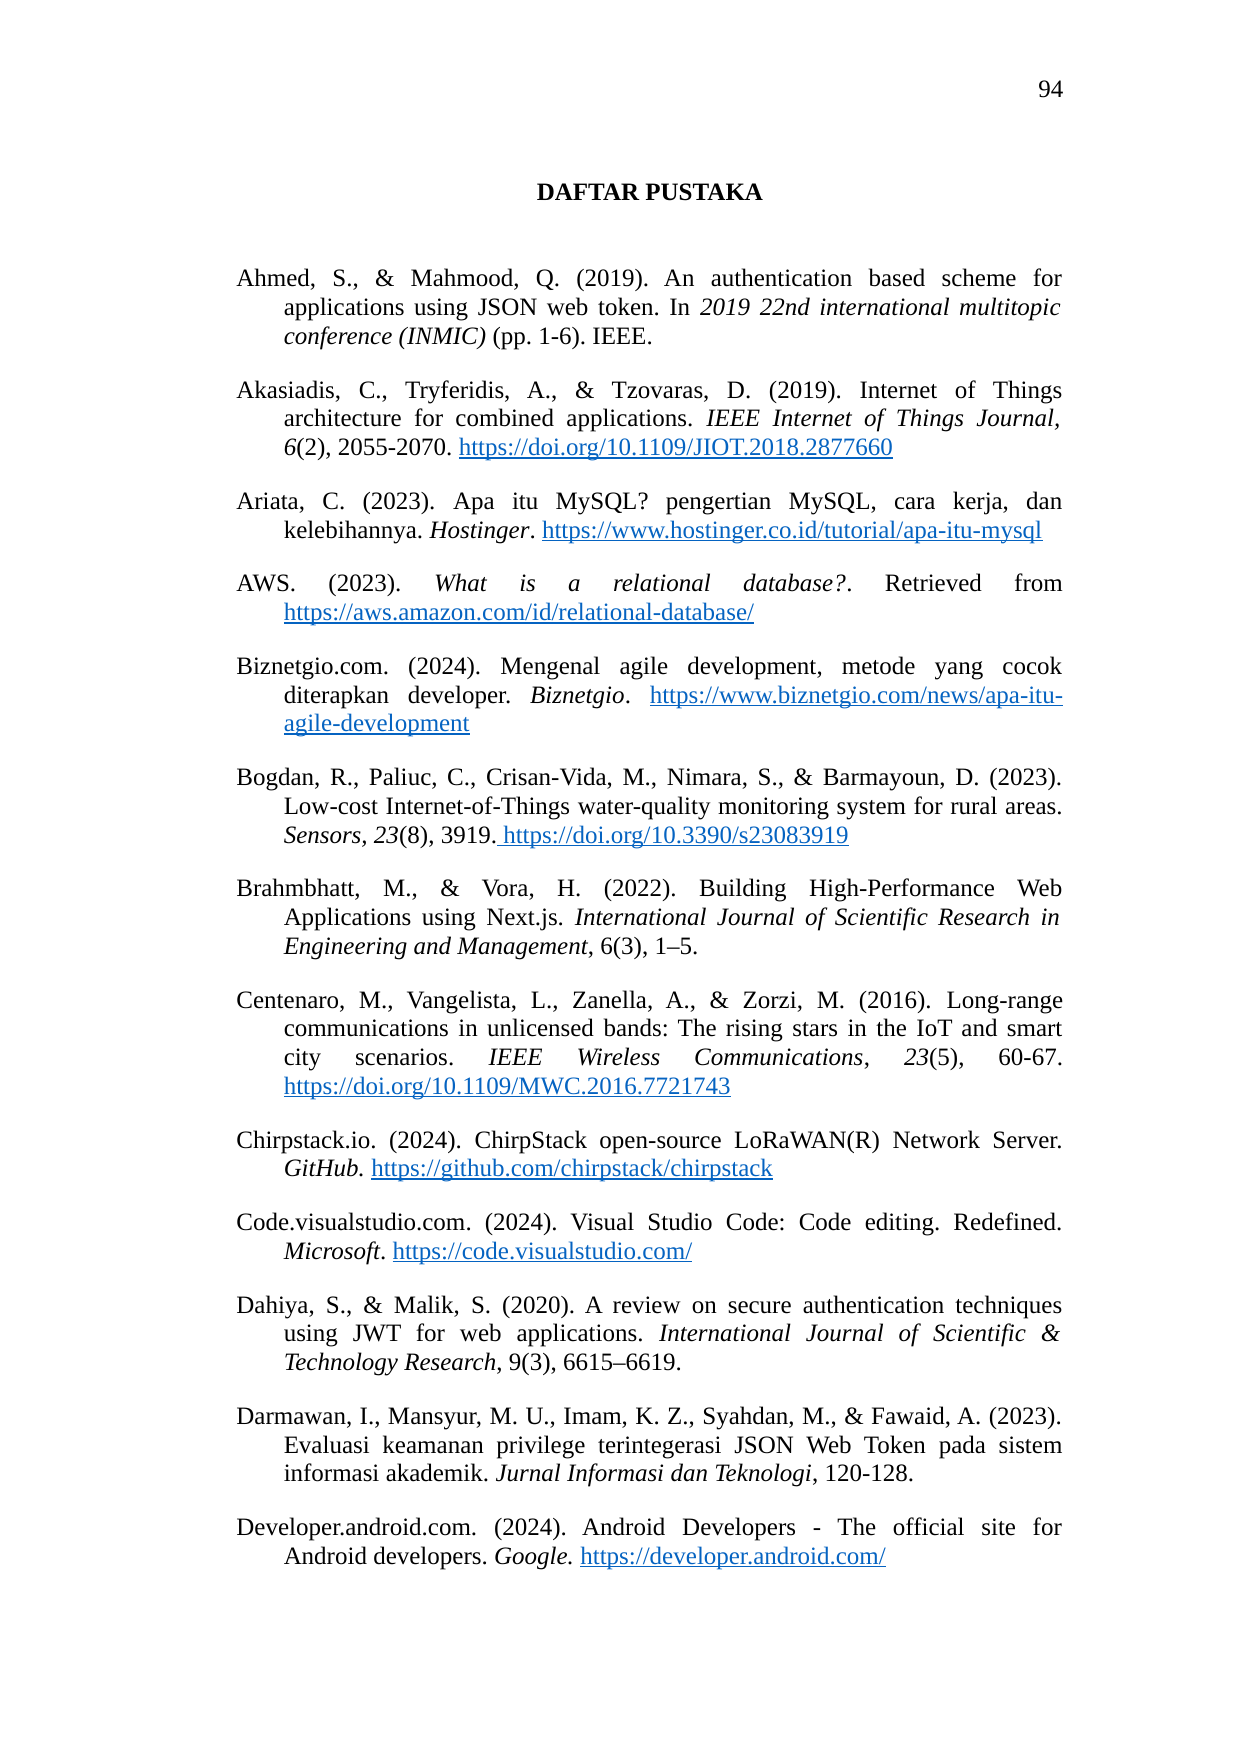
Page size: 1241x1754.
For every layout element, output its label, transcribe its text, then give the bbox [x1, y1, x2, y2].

text Biznetgio.com. (2024). Mengenal agile development, metode yang cocok diterapkan developer. Biznetgio. https://www.biznetgio.com/news/apa-itu-agile-development [236, 651, 1063, 737]
text Ariata, C. (2023). Apa itu MySQL? pengertian MySQL, cara kerja, dan kelebihannya. Hostinger. https://www.hostinger.co.id/tutorial/apa-itu-mysql [236, 486, 1063, 543]
text Centenaro, M., Vangelista, L., Zanella, A., & Zorzi, M. (2016). Long-range communications in unlicensed bands: The rising stars in the IoT and smart city scenarios. IEEE Wireless Communications, 23(5), 60-67. https://doi.org/10.1109/MWC.2016.7721743 [236, 985, 1063, 1100]
text Darmawan, I., Mansyur, M. U., Imam, K. Z., Syahdan, M., & Fawaid, A. (2023). Evaluasi keamanan privilege terintegerasi JSON Web Token pada sistem informasi akademik. Jurnal Informasi dan Teknologi, 120-128. [236, 1401, 1063, 1487]
text DAFTAR PUSTAKA [236, 177, 1063, 206]
text Chirpstack.io. (2024). ChirpStack open-source LoRaWAN(R) Network Server. GitHub. https://github.com/chirpstack/chirpstack [236, 1125, 1063, 1182]
text Developer.android.com. (2024). Android Developers - The official site for Android developers. Google. https://developer.android.com/ [236, 1512, 1063, 1570]
text Brahmbhatt, M., & Vora, H. (2022). Building High-Performance Web Applications using Next.js. International Journal of Scientific Research in Engineering and Management, 6(3), 1–5. [236, 873, 1063, 960]
text Dahiya, S., & Malik, S. (2020). A review on secure authentication techniques using JWT for web applications. International Journal of Scientific & Technology Research, 9(3), 6615–6619. [236, 1290, 1063, 1376]
text Bogdan, R., Paliuc, C., Crisan-Vida, M., Nimara, S., & Barmayoun, D. (2023). Low-cost Internet-of-Things water-quality monitoring system for rural areas. Sensors, 23(8), 3919. https://doi.org/10.3390/s23083919 [236, 762, 1063, 848]
text Ahmed, S., & Mahmood, Q. (2019). An authentication based scheme for applications using JSON web token. In 2019 22nd international multitopic conference (INMIC) (pp. 1-6). IEEE. [236, 263, 1063, 350]
text AWS. (2023). What is a relational database?. Retrieved from https://aws.amazon.com/id/relational-database/ [236, 568, 1063, 626]
text Code.visualstudio.com. (2024). Visual Studio Code: Code editing. Redefined. Microsoft. https://code.visualstudio.com/ [236, 1207, 1063, 1265]
text Akasiadis, C., Tryferidis, A., & Tzovaras, D. (2019). Internet of Things architecture for combined applications. IEEE Internet of Things Journal, 6(2), 2055-2070. https://doi.org/10.1109/JIOT.2018.2877660 [236, 375, 1063, 461]
